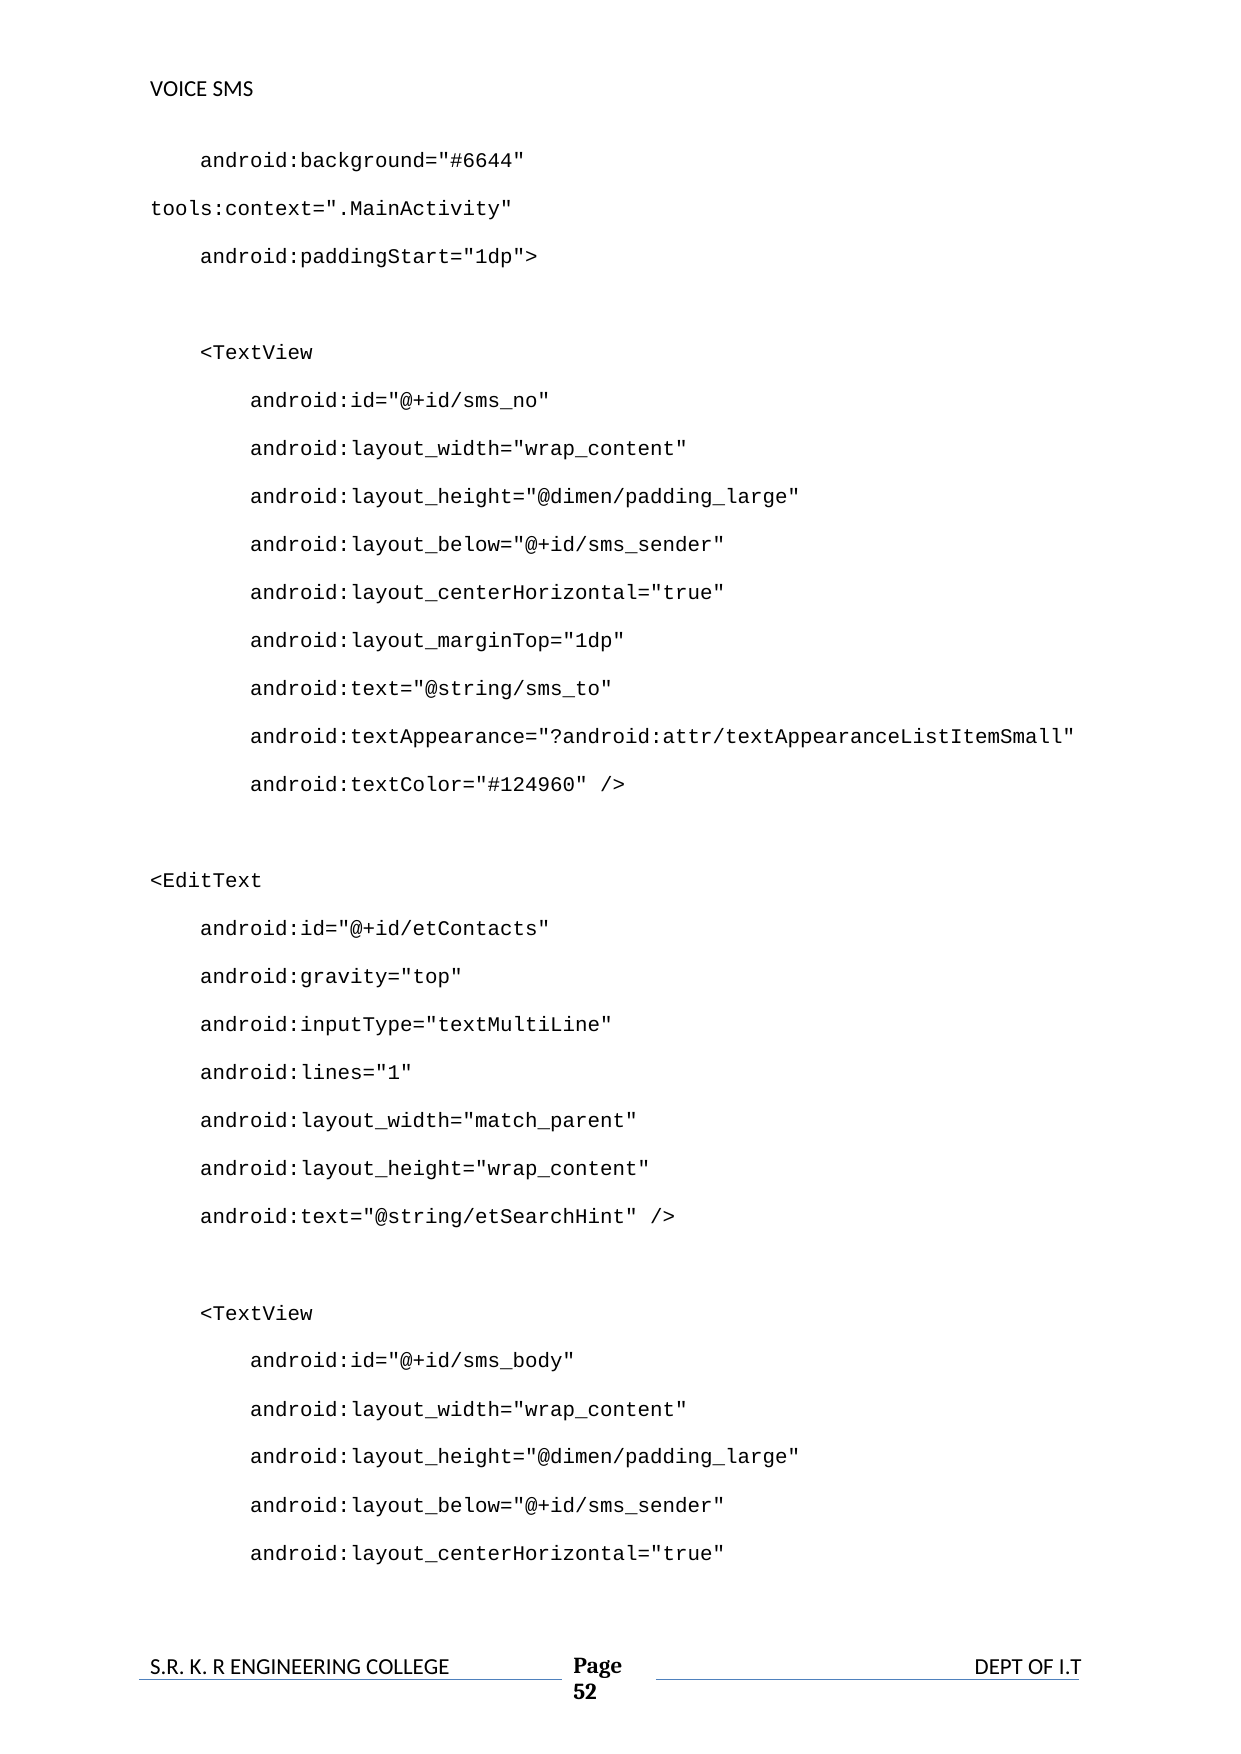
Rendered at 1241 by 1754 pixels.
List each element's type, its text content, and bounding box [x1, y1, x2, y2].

text android:id="@+id/sms_no" [150, 390, 1090, 414]
text android:layout_centerHorizontal="true" [150, 1543, 1090, 1566]
text android:layout_below="@+id/sms_sender" [150, 1494, 1090, 1518]
text android:layout_width="match_parent" [150, 1110, 1090, 1134]
text android:layout_below="@+id/sms_sender" [150, 534, 1090, 558]
text android:textColor="#124960" /> [150, 774, 1090, 798]
text tools:context=".MainActivity" [150, 198, 1090, 222]
text android:paddingStart="1dp"> [150, 246, 1090, 270]
text <TextView [150, 342, 1090, 366]
text android:layout_height="@dimen/padding_large" [150, 486, 1090, 510]
text android:layout_width="wrap_content" [150, 1398, 1090, 1422]
text android:background="#6644" [150, 150, 1090, 174]
text android:gravity="top" [150, 966, 1090, 990]
text android:id="@+id/sms_body" [150, 1351, 1090, 1374]
text android:layout_marginTop="1dp" [150, 630, 1090, 654]
text android:layout_height="@dimen/padding_large" [150, 1447, 1090, 1470]
text android:textAppearance="?android:attr/textAppearanceListItemSmall" [150, 726, 1090, 750]
text <TextView [150, 1302, 1090, 1326]
text android:layout_centerHorizontal="true" [150, 582, 1090, 606]
text android:id="@+id/etContacts" [150, 918, 1090, 942]
text android:text="@string/sms_to" [150, 678, 1090, 702]
text <EditText [150, 870, 1090, 894]
text android:layout_width="wrap_content" [150, 438, 1090, 462]
text android:inputType="textMultiLine" [150, 1014, 1090, 1038]
text android:lines="1" [150, 1062, 1090, 1086]
text android:text="@string/etSearchHint" /> [150, 1206, 1090, 1230]
text android:layout_height="wrap_content" [150, 1158, 1090, 1182]
